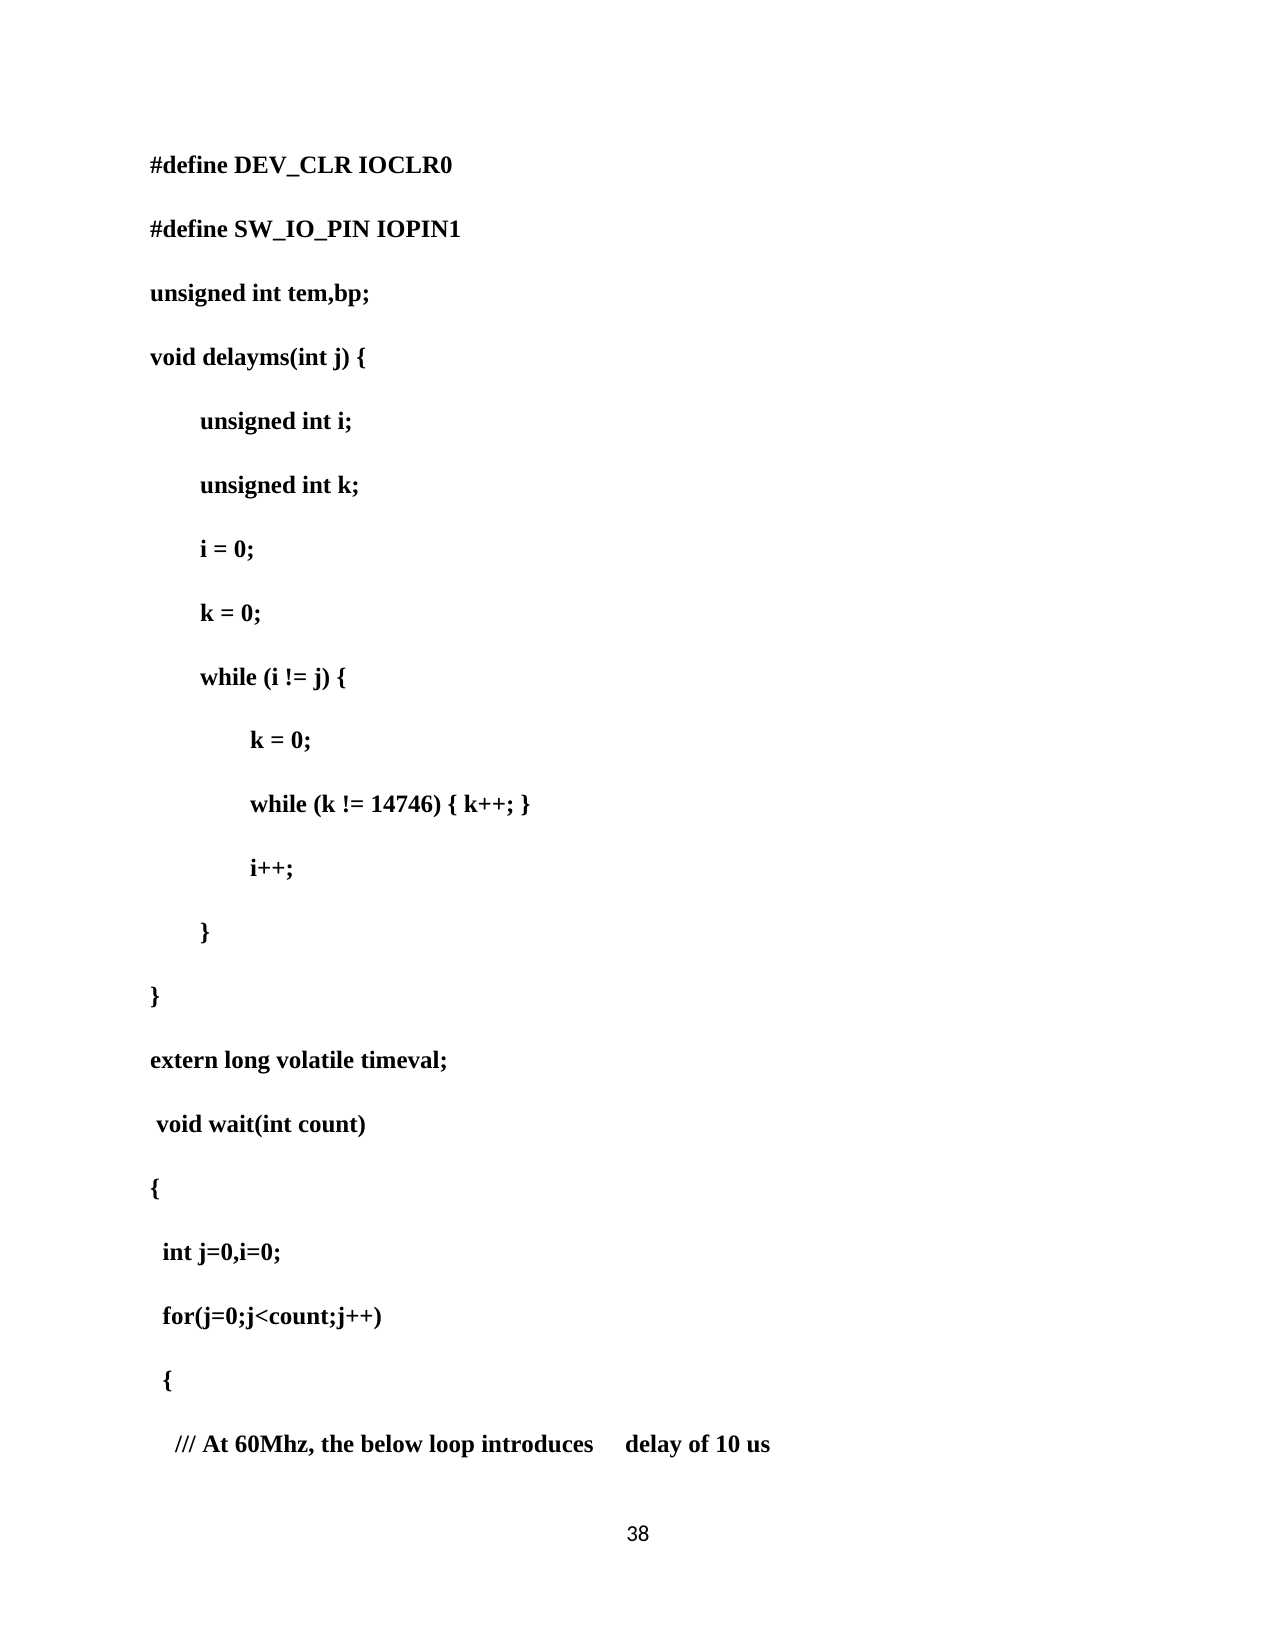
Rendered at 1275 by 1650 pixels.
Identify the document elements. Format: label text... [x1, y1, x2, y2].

text { [150, 1365, 1125, 1394]
text void delayms(int j) { [150, 342, 1125, 371]
text while (i != j) { [150, 662, 1125, 690]
text for(j=0;j<count;j++) [150, 1301, 1125, 1330]
text extern long volatile timeval; [150, 1045, 1125, 1074]
text void wait(int count) [150, 1109, 1125, 1138]
text } [150, 917, 1125, 946]
text unsigned int k; [150, 470, 1125, 498]
text unsigned int tem,bp; [150, 278, 1125, 307]
text i++; [150, 853, 1125, 882]
text /// At 60Mhz, the below loop introduces delay of 10 us [150, 1429, 1125, 1458]
text #define SW_IO_PIN IOPIN1 [150, 214, 1125, 243]
text } [150, 981, 1125, 1010]
text unsigned int i; [150, 406, 1125, 434]
text i = 0; [150, 534, 1125, 562]
text #define DEV_CLR IOCLR0 [150, 150, 1125, 179]
text while (k != 14746) { k++; } [150, 789, 1125, 818]
text k = 0; [150, 726, 1125, 754]
text k = 0; [150, 598, 1125, 626]
text { [150, 1173, 1125, 1202]
text int j=0,i=0; [150, 1237, 1125, 1266]
